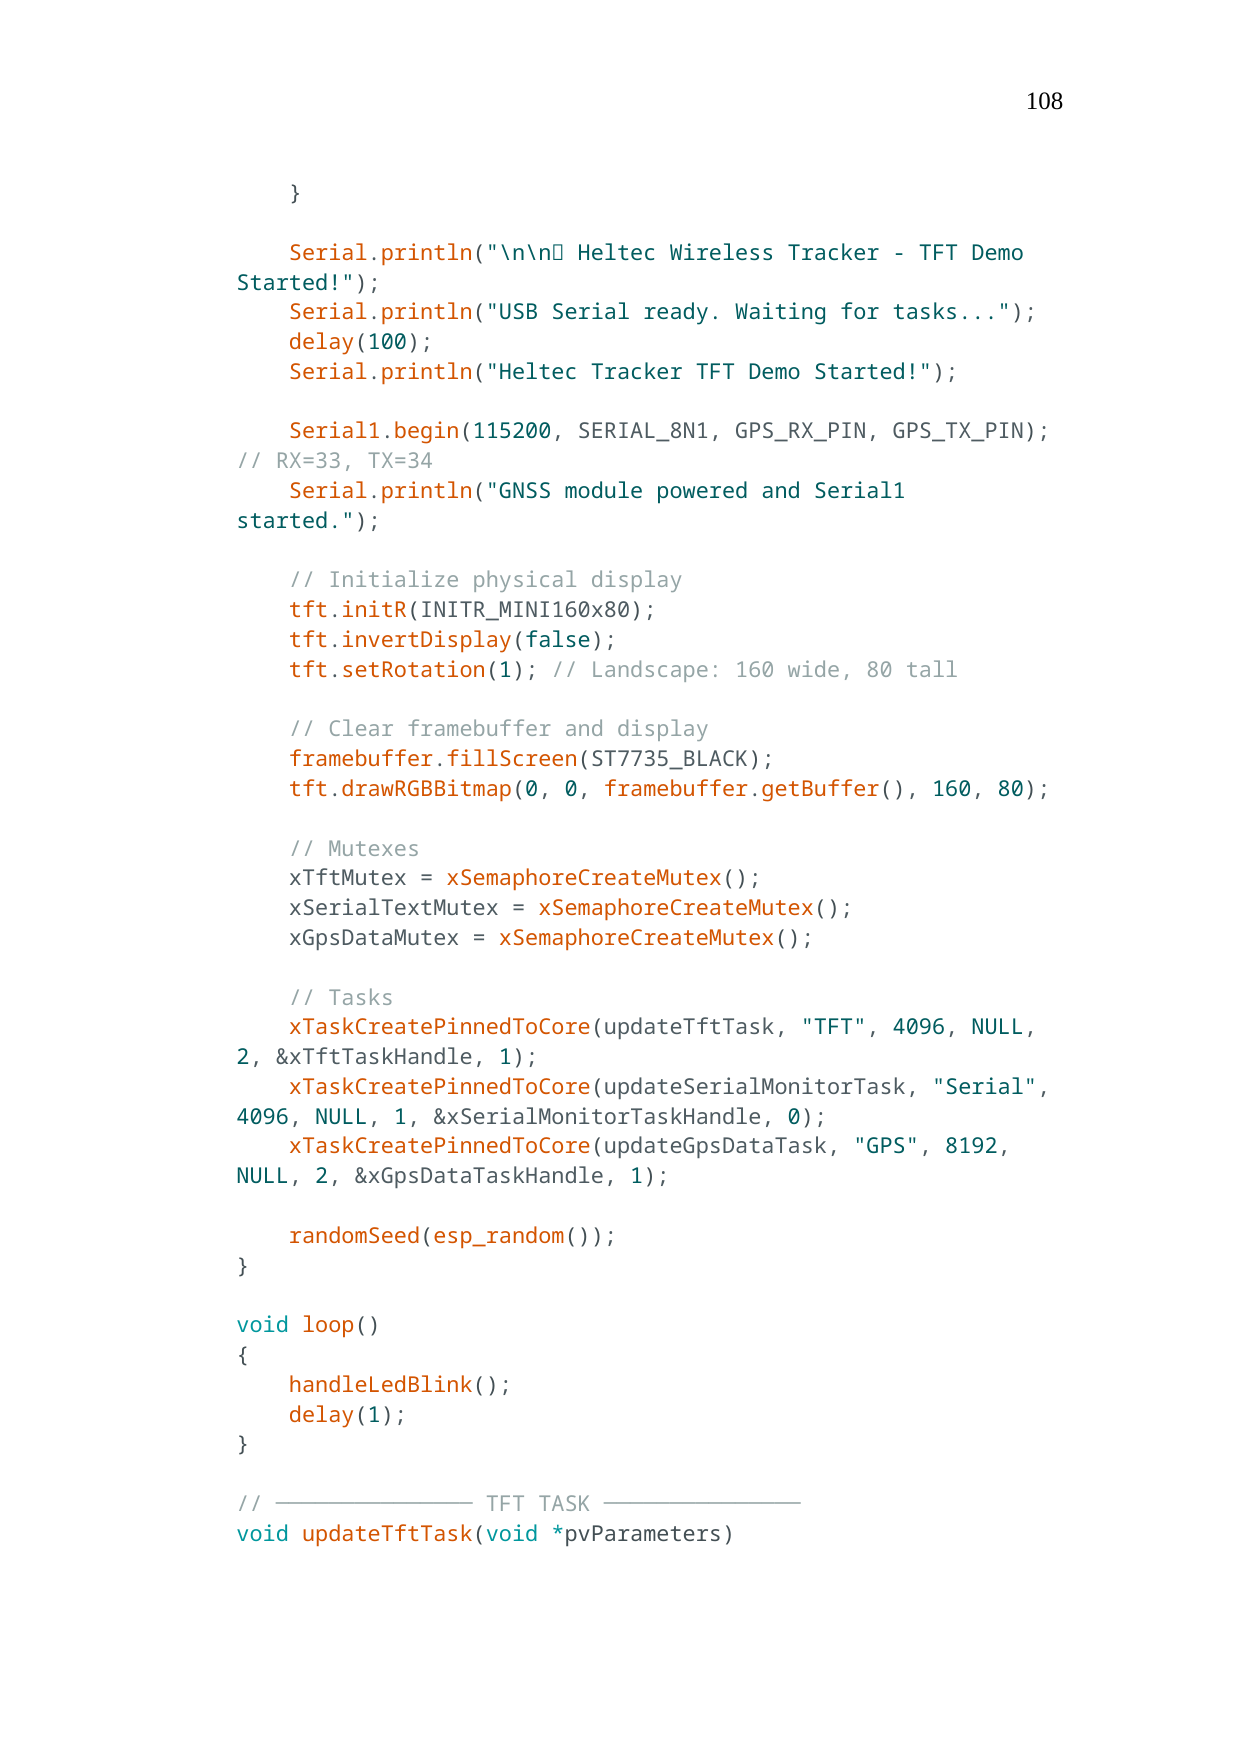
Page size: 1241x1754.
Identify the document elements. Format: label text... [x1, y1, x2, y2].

text Serial.println("USB Serial ready. Waiting for tasks..."); [236, 296, 1063, 326]
text delay(100); [236, 326, 1063, 356]
text // Initialize physical display [236, 564, 1063, 594]
text } [236, 1250, 1063, 1279]
text tft.invertDisplay(false); [236, 624, 1063, 654]
text tft.initR(INITR_MINI160x80); [236, 594, 1063, 624]
text Serial.println("\n\n✅ Heltec Wireless Tracker - TFT Demo Started!"); [236, 237, 1063, 296]
text Serial.println("GNSS module powered and Serial1 started."); [236, 475, 1063, 535]
text tft.drawRGBBitmap(0, 0, framebuffer.getBuffer(), 160, 80); [236, 773, 1063, 803]
text framebuffer.fillScreen(ST7735_BLACK); [236, 743, 1063, 773]
text handleLedBlink(); [236, 1369, 1063, 1399]
text void loop() [236, 1309, 1063, 1339]
text } [236, 177, 1063, 207]
text tft.setRotation(1); // Landscape: 160 wide, 80 tall [236, 654, 1063, 684]
text } [236, 1428, 1063, 1458]
text xTaskCreatePinnedToCore(updateTftTask, "TFT", 4096, NULL, 2, &xTftTaskHandle, 1); [236, 1011, 1063, 1071]
text Serial1.begin(115200, SERIAL_8N1, GPS_RX_PIN, GPS_TX_PIN); // RX=33, TX=34 [236, 416, 1063, 475]
text xTaskCreatePinnedToCore(updateSerialMonitorTask, "Serial", 4096, NULL, 1, &xSerialMonitorTaskHandle, 0); [236, 1071, 1063, 1131]
text void updateTftTask(void *pvParameters) [236, 1518, 1063, 1548]
text { [236, 1339, 1063, 1369]
text randomSeed(esp_random()); [236, 1220, 1063, 1250]
text // ─────────────── TFT TASK ─────────────── [236, 1488, 1063, 1518]
text // Mutexes [236, 833, 1063, 862]
text xGpsDataMutex = xSemaphoreCreateMutex(); [236, 922, 1063, 952]
text xSerialTextMutex = xSemaphoreCreateMutex(); [236, 892, 1063, 922]
text xTftMutex = xSemaphoreCreateMutex(); [236, 862, 1063, 892]
text // Clear framebuffer and display [236, 713, 1063, 743]
text // Tasks [236, 982, 1063, 1011]
text Serial.println("Heltec Tracker TFT Demo Started!"); [236, 356, 1063, 386]
text delay(1); [236, 1399, 1063, 1428]
text xTaskCreatePinnedToCore(updateGpsDataTask, "GPS", 8192, NULL, 2, &xGpsDataTaskHandle, 1); [236, 1131, 1063, 1190]
